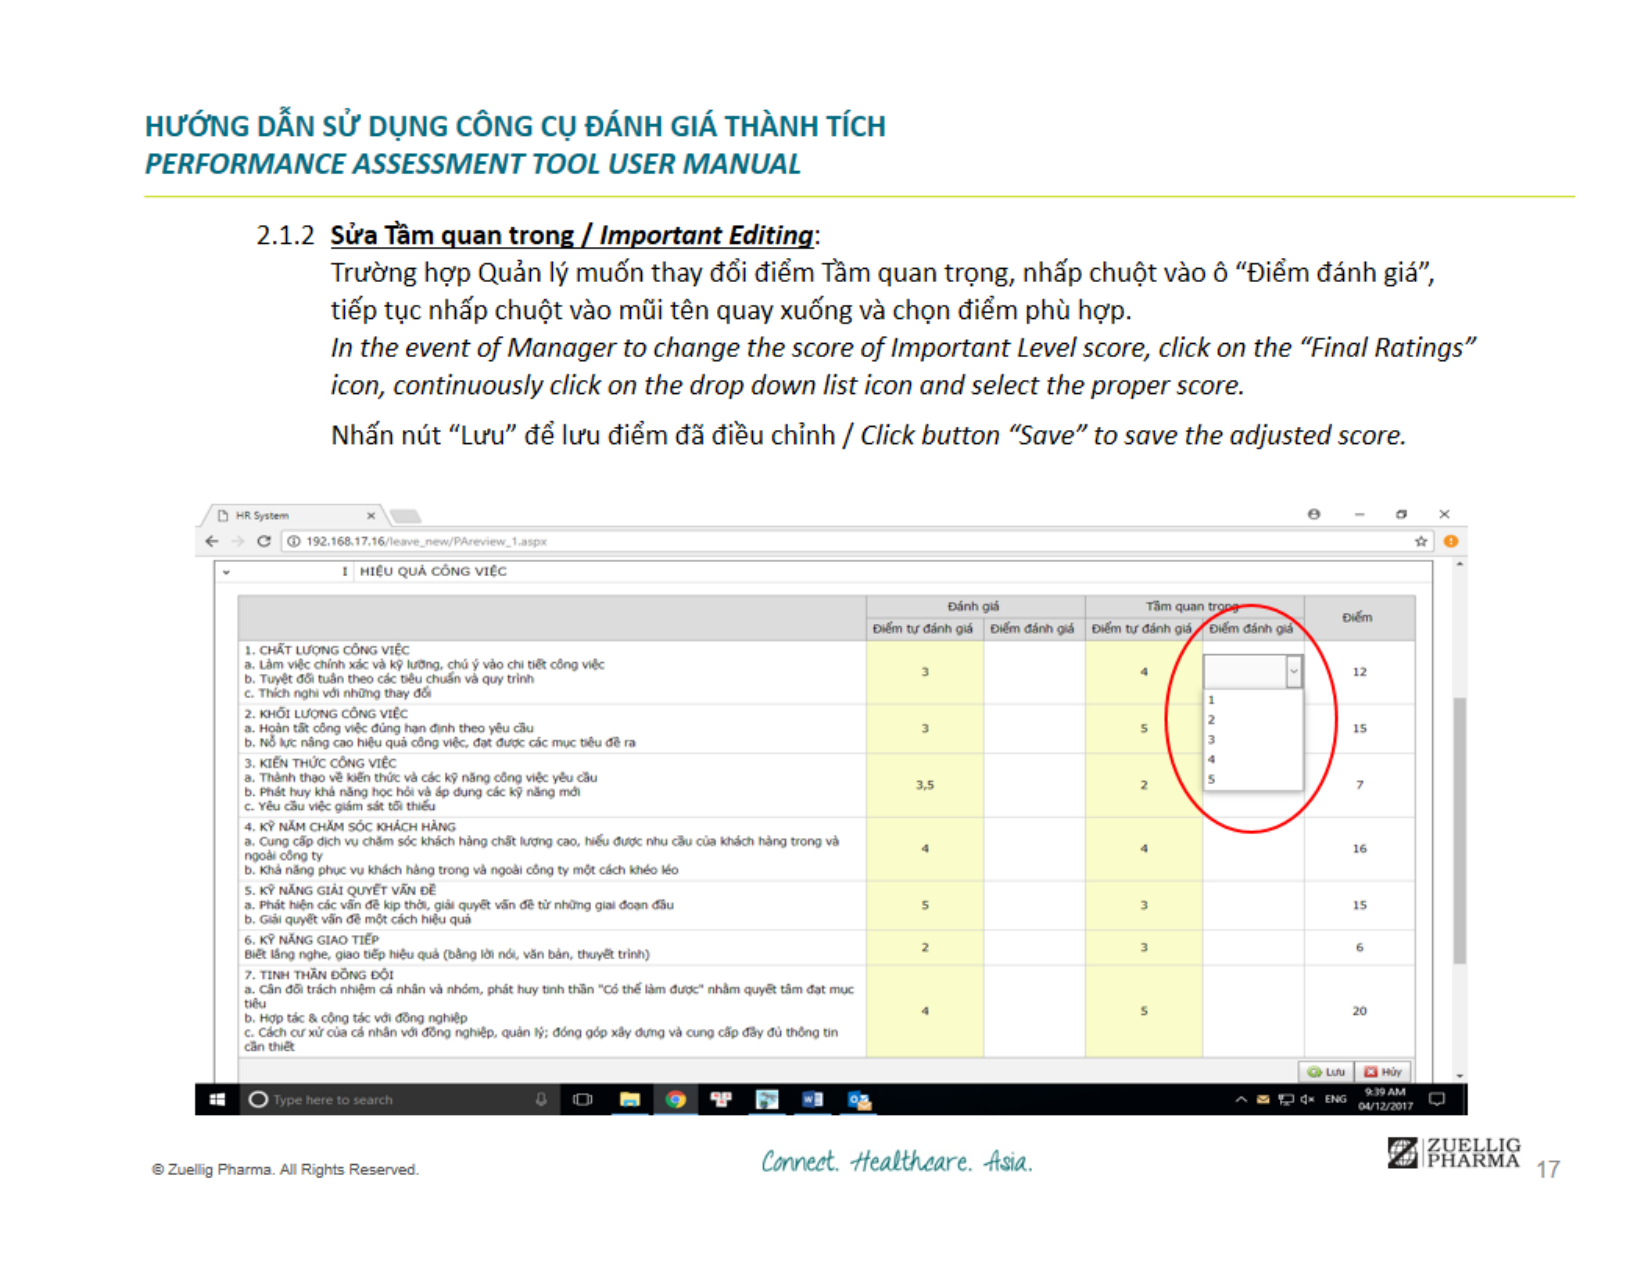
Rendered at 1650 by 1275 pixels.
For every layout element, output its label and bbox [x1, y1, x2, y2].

picture [75, 75, 1575, 1200]
